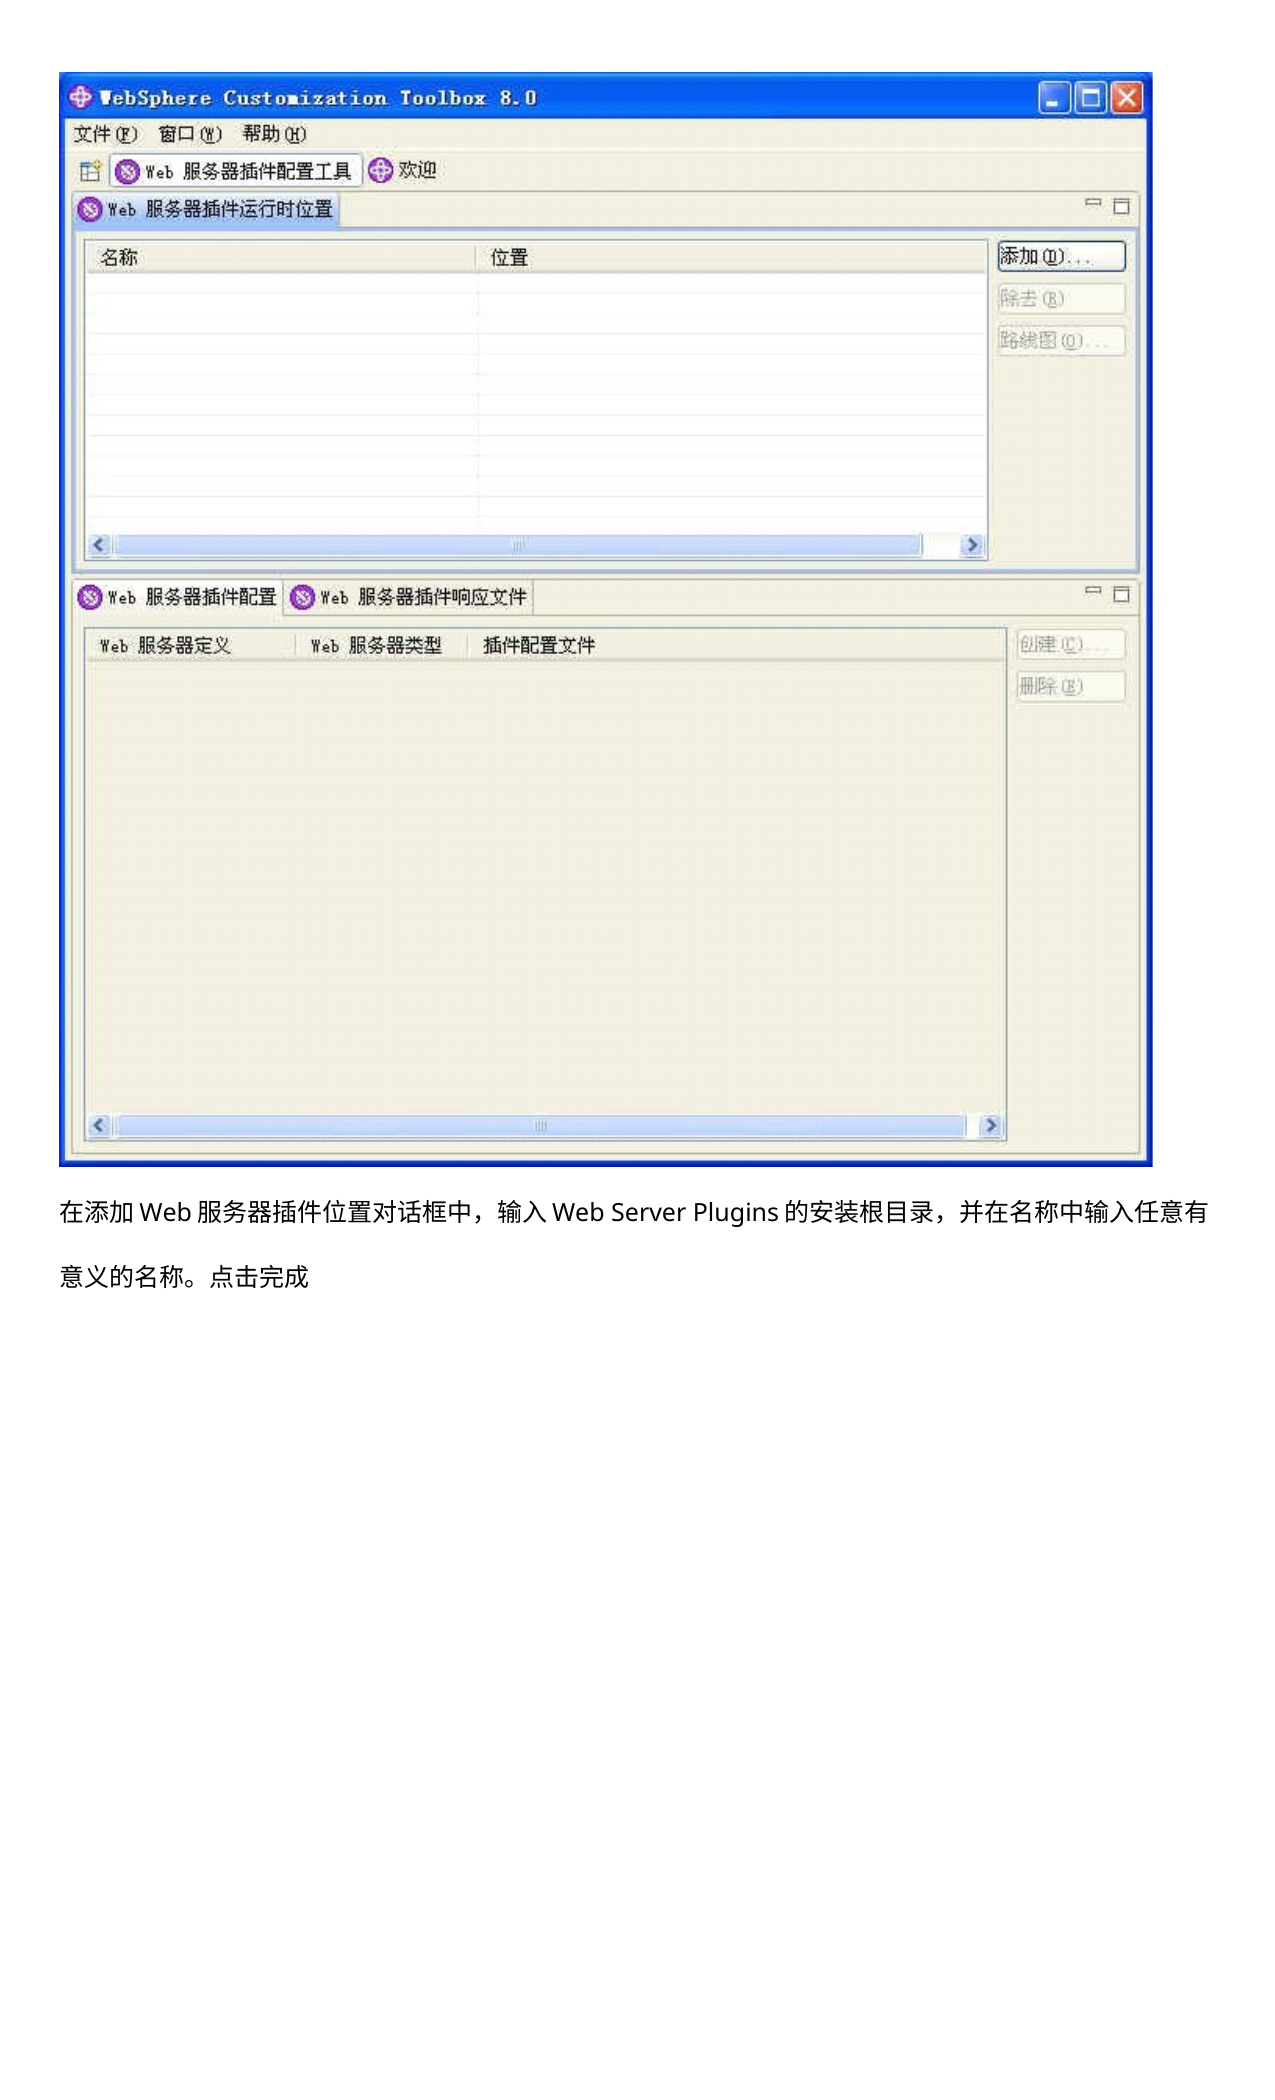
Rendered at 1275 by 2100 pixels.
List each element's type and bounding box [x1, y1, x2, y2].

text [59, 73, 1216, 1308]
picture [59, 72, 1153, 1167]
